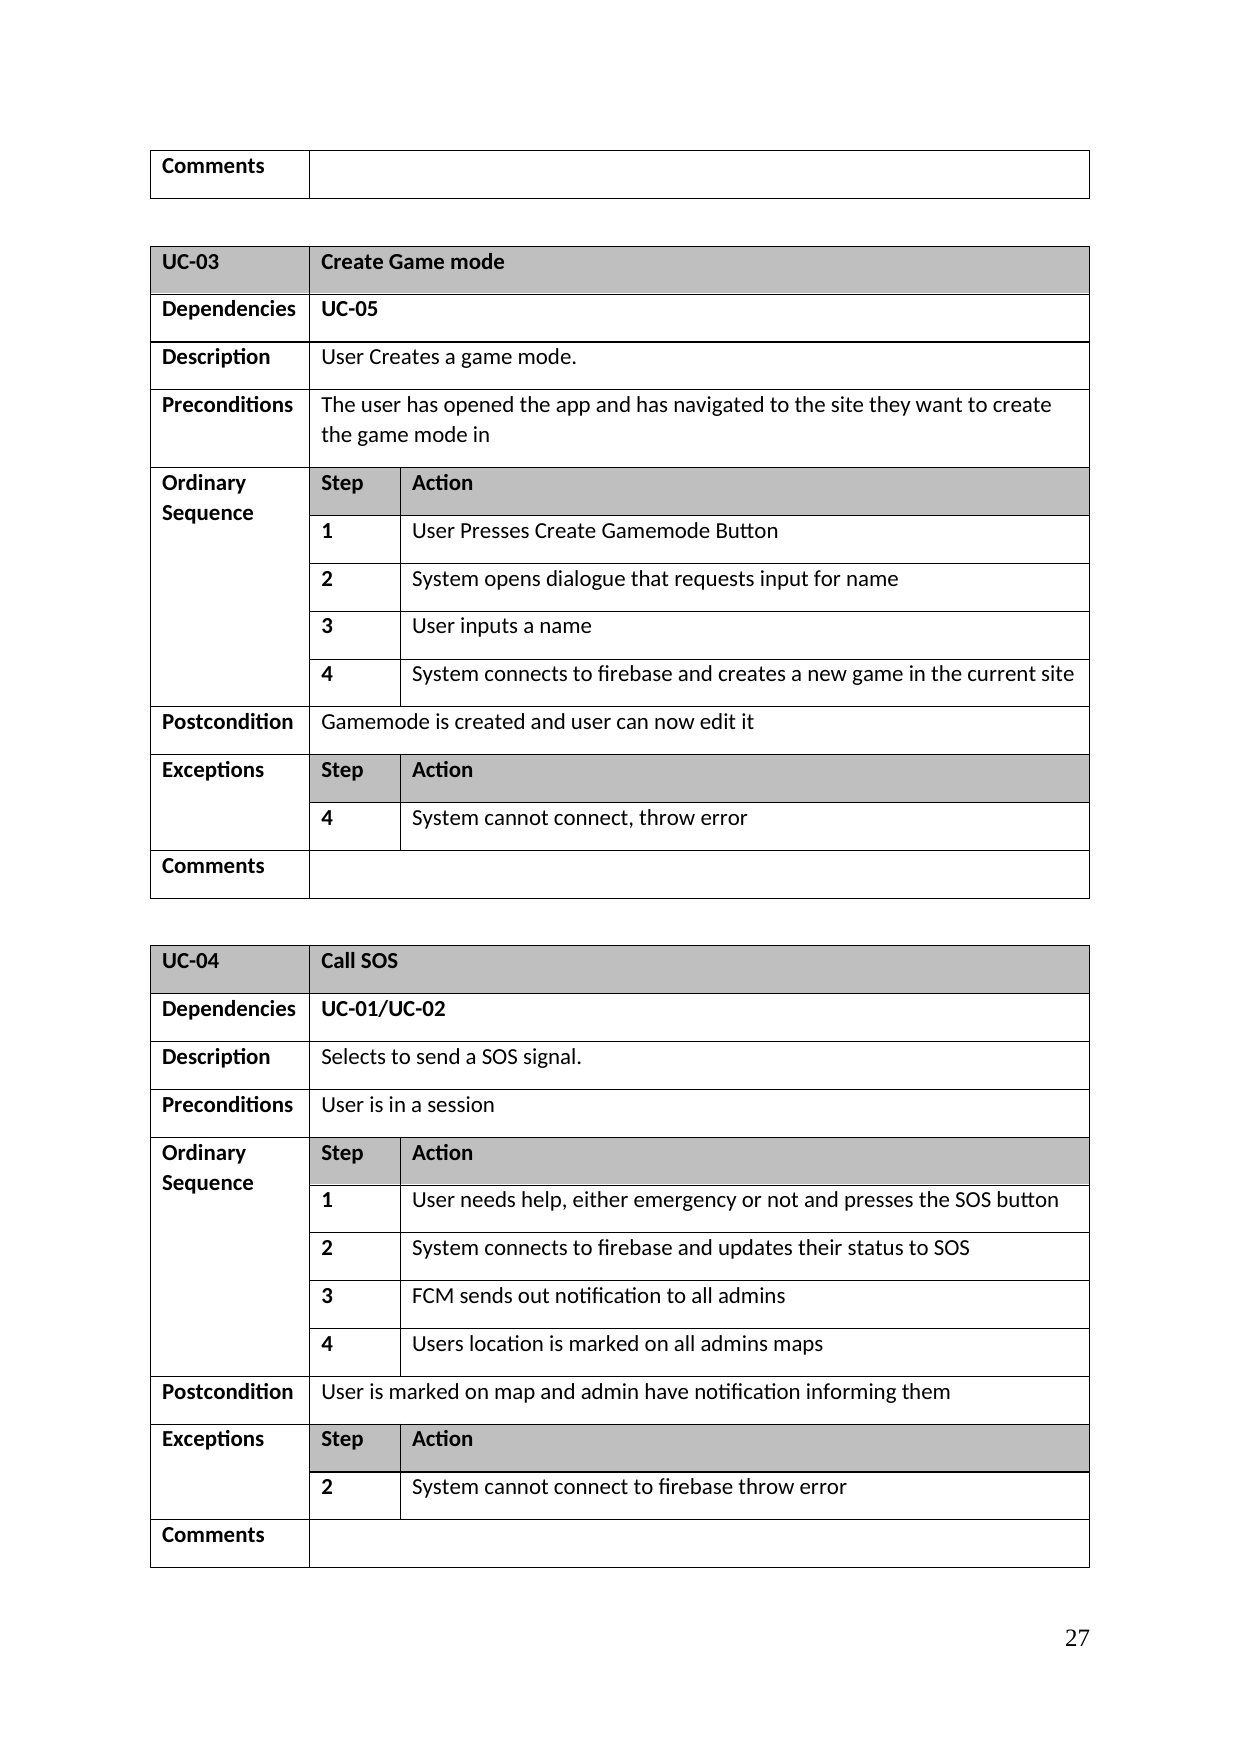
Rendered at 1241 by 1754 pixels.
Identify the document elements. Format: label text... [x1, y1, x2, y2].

table_cell Preconditions [151, 390, 309, 467]
table_cell Description [151, 343, 309, 389]
table_cell 4 [310, 803, 400, 850]
table_cell User needs help, either emergency or not and presses the SOS button [401, 1186, 1089, 1232]
table_cell Action [401, 1138, 1089, 1184]
table_cell User inputs a name [401, 612, 1089, 658]
table_cell [310, 851, 1089, 897]
table_cell Comments [151, 851, 309, 897]
table_cell Comments [151, 1520, 309, 1567]
table_cell Dependencies [151, 295, 309, 341]
table_cell 4 [310, 1329, 400, 1376]
table_cell 2 [310, 1233, 400, 1280]
table_cell Preconditions [151, 1090, 309, 1137]
table_cell System cannot connect to firebase throw error [401, 1473, 1089, 1519]
table_cell System connects to firebase and creates a new game in the current site [401, 660, 1089, 706]
table_cell 3 [310, 612, 400, 658]
table_cell Postcondition [151, 1377, 309, 1423]
table_cell Dependencies [151, 994, 309, 1041]
table_cell System opens dialogue that requests input for name [401, 564, 1089, 611]
table_cell Users location is marked on all admins maps [401, 1329, 1089, 1376]
table_cell User is in a session [310, 1090, 1089, 1137]
table_header Create Game mode [310, 247, 1089, 293]
table_cell Exceptions [151, 1425, 309, 1519]
table_cell UC-01/UC-02 [310, 994, 1089, 1041]
table_cell Action [401, 468, 1089, 515]
table_cell [310, 151, 1089, 198]
table_cell The user has opened the app and has navigated to the site they want to create the game mode in [310, 390, 1089, 467]
table_cell 2 [310, 1473, 400, 1519]
table_cell System cannot connect, throw error [401, 803, 1089, 850]
table_cell Action [401, 1425, 1089, 1471]
table_cell User Presses Create Gamemode Button [401, 516, 1089, 563]
table_header UC-03 [151, 247, 309, 293]
table_cell Step [310, 1138, 400, 1184]
table_cell Selects to send a SOS signal. [310, 1042, 1089, 1089]
table_cell Step [310, 468, 400, 515]
table_header Call SOS [310, 946, 1089, 993]
table_cell 1 [310, 516, 400, 563]
table_cell [310, 1520, 1089, 1567]
table_cell Step [310, 1425, 400, 1471]
table_cell Exceptions [151, 755, 309, 850]
table_cell System connects to firebase and updates their status to SOS [401, 1233, 1089, 1280]
table_cell Ordinary Sequence [151, 468, 309, 706]
table_cell Description [151, 1042, 309, 1089]
table_cell Step [310, 755, 400, 802]
table_cell Action [401, 755, 1089, 802]
table_cell Ordinary Sequence [151, 1138, 309, 1376]
table_cell User Creates a game mode. [310, 343, 1089, 389]
table_cell 1 [310, 1186, 400, 1232]
table_cell 3 [310, 1281, 400, 1328]
table_cell FCM sends out notification to all admins [401, 1281, 1089, 1328]
table_cell User is marked on map and admin have notification informing them [310, 1377, 1089, 1423]
table_cell 2 [310, 564, 400, 611]
table_header UC-04 [151, 946, 309, 993]
table_cell Postcondition [151, 707, 309, 754]
table_cell UC-05 [310, 295, 1089, 341]
table_cell Comments [151, 151, 309, 198]
table_cell Gamemode is created and user can now edit it [310, 707, 1089, 754]
table_cell 4 [310, 660, 400, 706]
